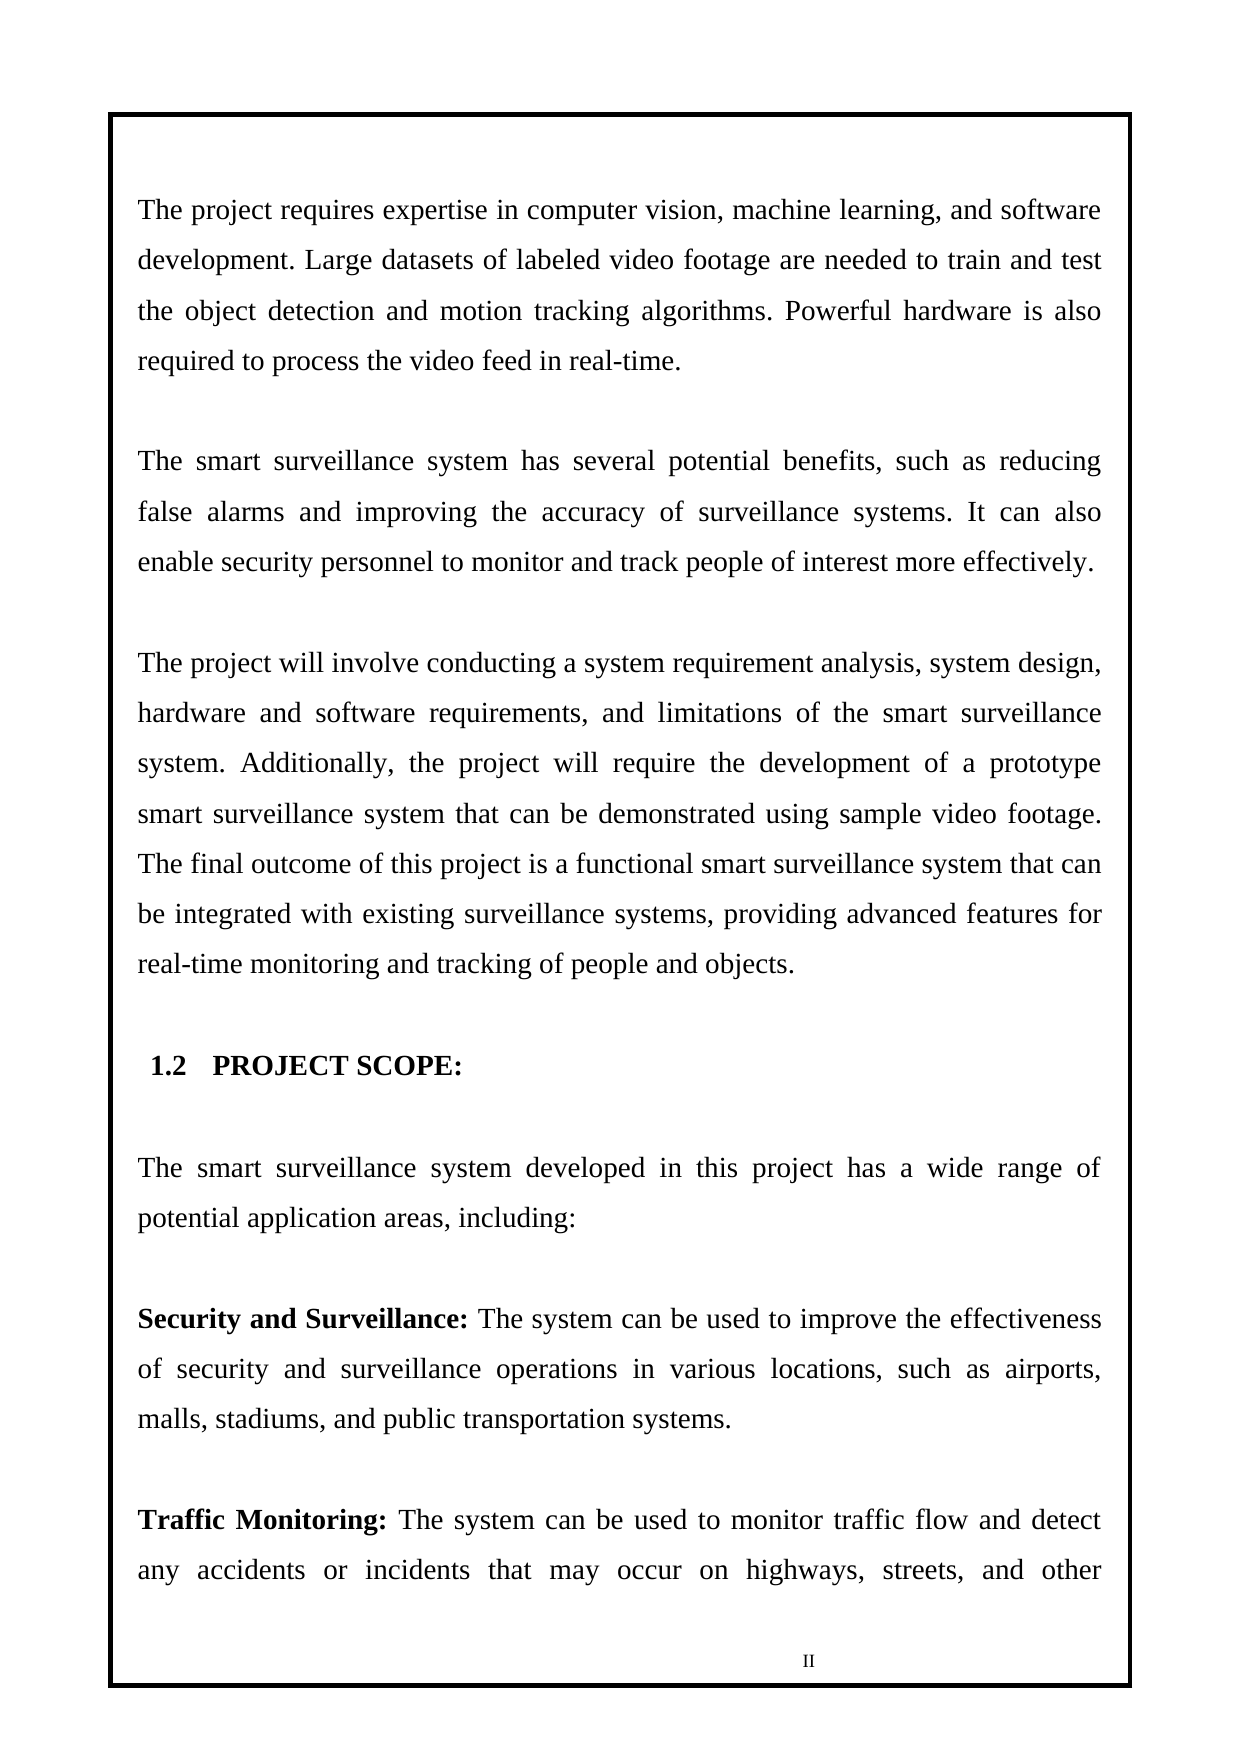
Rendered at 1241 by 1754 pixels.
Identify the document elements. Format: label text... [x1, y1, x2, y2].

text The smart surveillance system developed in this project has a wide range of potential application areas, including: [137, 1150, 1103, 1234]
text Security and Surveillance: The system can be used to improve the effectiveness of security and surveillance operations in various locations, such as airports, malls, stadiums, and public transportation systems. [137, 1301, 1103, 1435]
text The project requires expertise in computer vision, machine learning, and software development. Large datasets of labeled video footage are needed to train and test the object detection and motion tracking algorithms. Powerful hardware is also required to process the video feed in real-time. [137, 192, 1103, 376]
list PROJECT SCOPE: [150, 1048, 1103, 1082]
text The project will involve conducting a system requirement analysis, system design, hardware and software requirements, and limitations of the smart surveillance system. Additionally, the project will require the development of a prototype smart surveillance system that can be demonstrated using sample video footage. The final outcome of this project is a functional smart surveillance system that can be integrated with existing surveillance systems, providing advanced features for real-time monitoring and tracking of people and objects. [137, 645, 1103, 980]
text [137, 1502, 1103, 1586]
text The smart surveillance system has several potential benefits, such as reducing false alarms and improving the accuracy of surveillance systems. It can also enable security personnel to monitor and track people of interest more effectively. [137, 443, 1103, 578]
